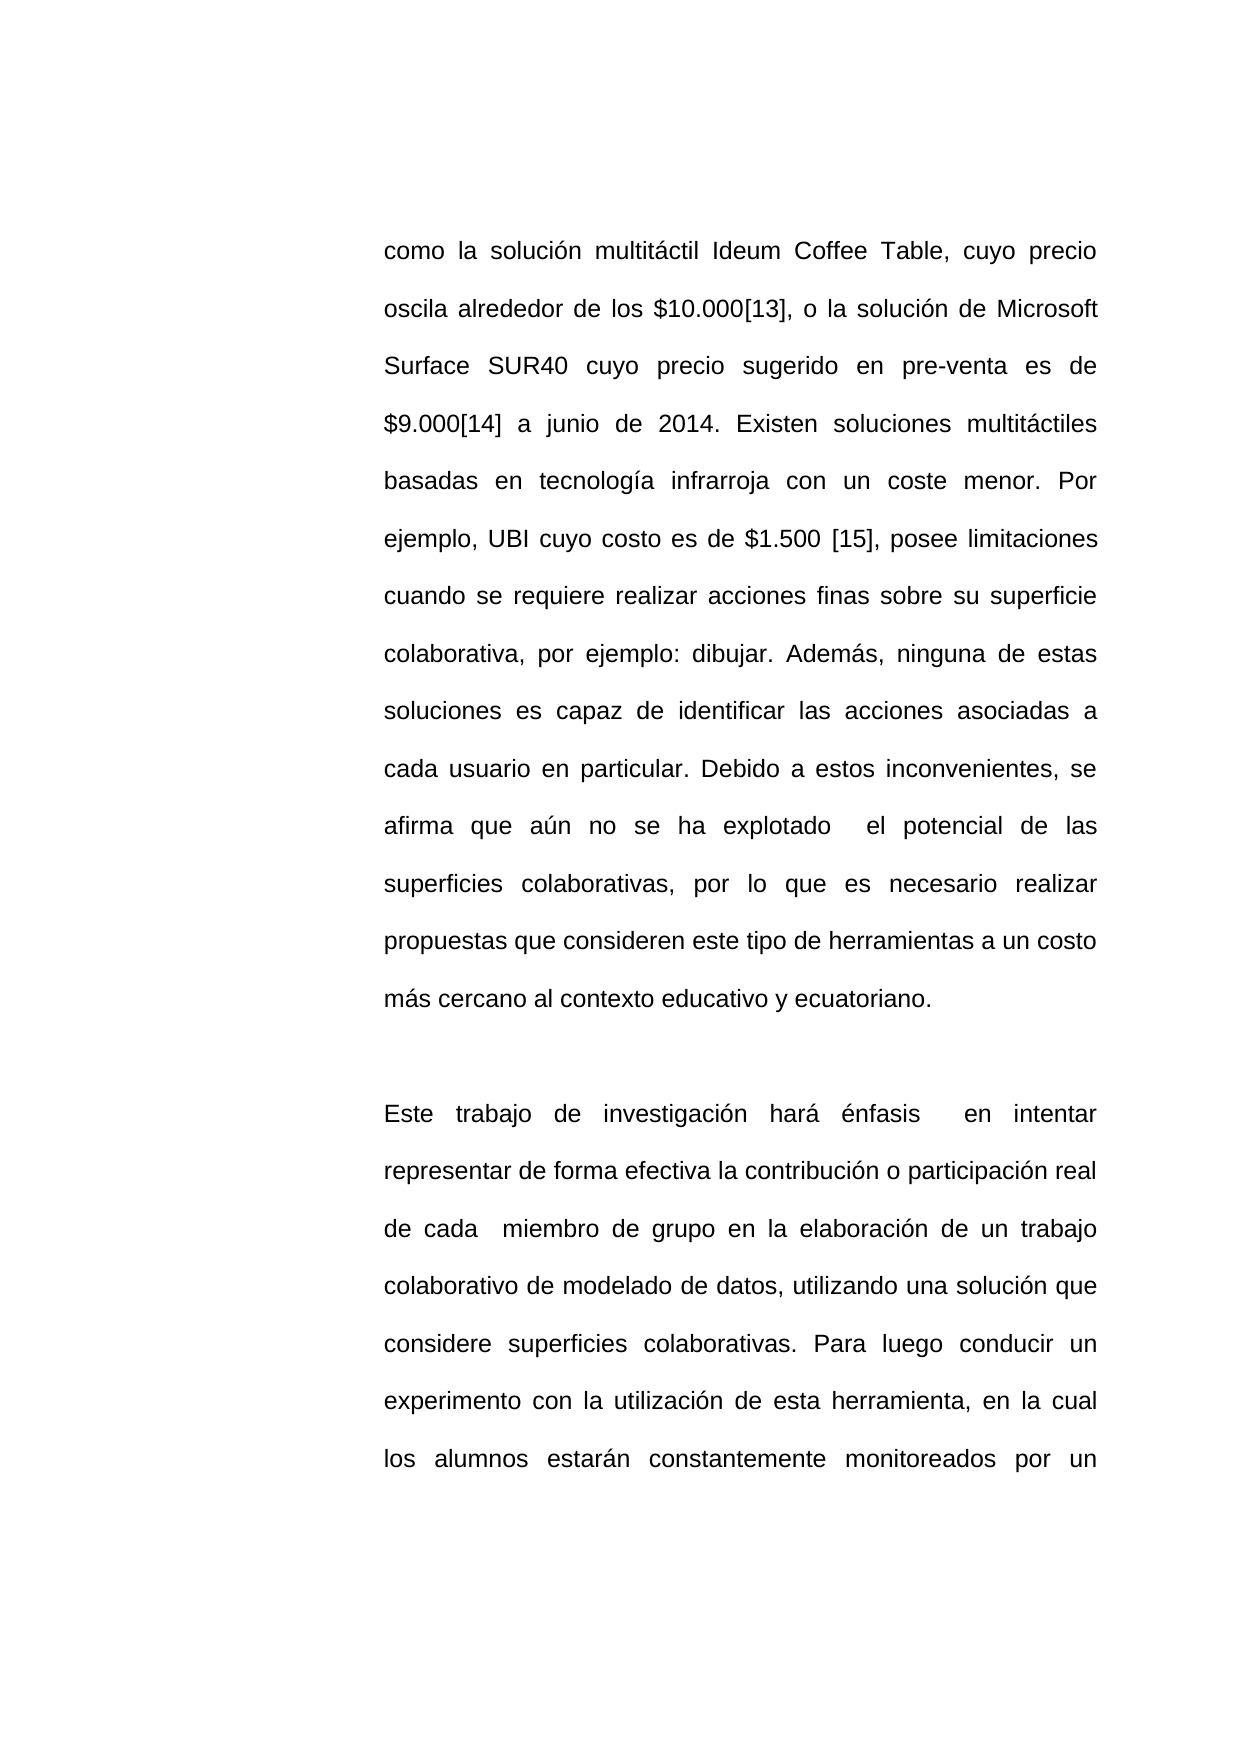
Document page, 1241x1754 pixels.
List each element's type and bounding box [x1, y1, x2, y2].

list [384, 1099, 1098, 1472]
list [384, 236, 1098, 1012]
